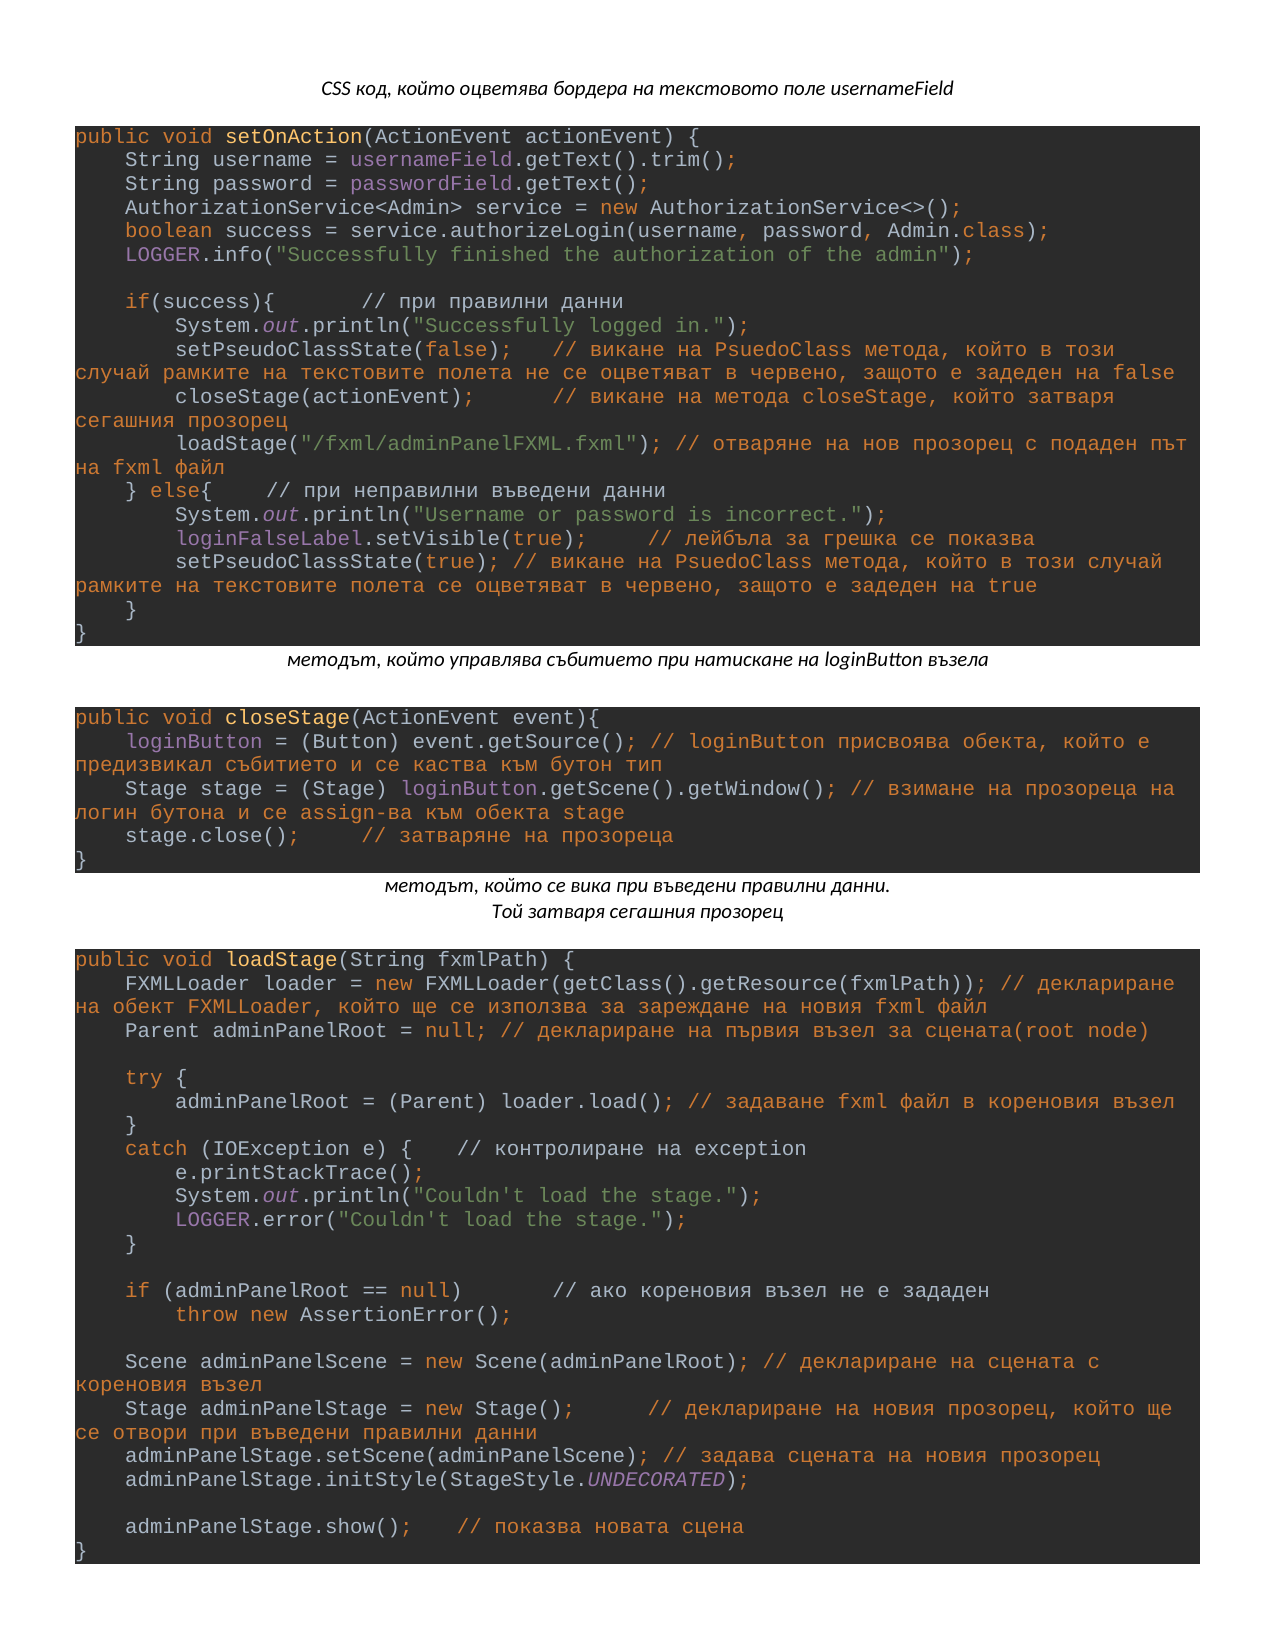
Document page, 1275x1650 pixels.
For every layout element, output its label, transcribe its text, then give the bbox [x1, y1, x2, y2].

text public void loadStage(String fxmlPath) { FXMLLoader loader = new FXMLLoader(getClass().getResource(fxmlPath)); // деклариране на обект FXMLLoader, който ще се използва за зареждане на новия fxml файл Parent adminPanelRoot = null; // деклариране на първия възел за сцената(root node) try { adminPanelRoot = (Parent) loader.load(); // задаване fxml файл в кореновия възел } catch (IOException e) { // контролиране на exception e.printStackTrace(); System.out.println("Couldn't load the stage."); LOGGER.error("Couldn't load the stage."); } if (adminPanelRoot == null) // ако кореновия възел не е зададен throw new AssertionError(); Scene adminPanelScene = new Scene(adminPanelRoot); // деклариране на сцената с кореновия възел Stage adminPanelStage = new Stage(); // деклариране на новия прозорец, който ще се отвори при въведени правилни данни adminPanelStage.setScene(adminPanelScene); // задава сцената на новия прозорец adminPanelStage.initStyle(StageStyle.UNDECORATED); adminPanelStage.show(); // показва новата сцена } [75, 949, 1200, 1564]
text public void setOnAction(ActionEvent actionEvent) { String username = usernameField.getText().trim(); String password = passwordField.getText(); AuthorizationService<Admin> service = new AuthorizationService<>(); boolean success = service.authorizeLogin(username, password, Admin.class); LOGGER.info("Successfully finished the authorization of the admin"); if(success){ // при правилни данни System.out.println("Successfully logged in."); setPseudoClassState(false); // викане на PsuedoClass метода, който в този случай рамките на текстовите полета не се оцветяват в червено, защото е задеден на false closeStage(actionEvent); // викане на метода closeStage, който затваря сегашния прозорец loadStage("/fxml/adminPanelFXML.fxml"); // отваряне на нов прозорец с подаден път на fxml файл } else{ // при неправилни въведени данни System.out.println("Username or password is incorrect."); loginFalseLabel.setVisible(true); // лейбъла за грешка се показва setPseudoClassState(true); // викане на PsuedoClass метода, който в този случай рамките на текстовите полета се оцветяват в червено, защото е задеден на true } } [75, 126, 1200, 646]
text Той затваря сегашния прозорец [75, 898, 1200, 923]
text CSS код, който оцветява бордера на текстовото поле usernameField [75, 75, 1200, 100]
text методът, който се вика при въведени правилни данни. [75, 873, 1200, 898]
text методът, който управлява събитието при натискане на loginButton възела [75, 646, 1200, 671]
text public void closeStage(ActionEvent event){ loginButton = (Button) event.getSource(); // loginButton присвоява обекта, който е предизвикал събитието и се каства към бутон тип Stage stage = (Stage) loginButton.getScene().getWindow(); // взимане на прозореца на логин бутона и се assign-ва към обекта stage stage.close(); // затваряне на прозореца } [75, 707, 1200, 873]
